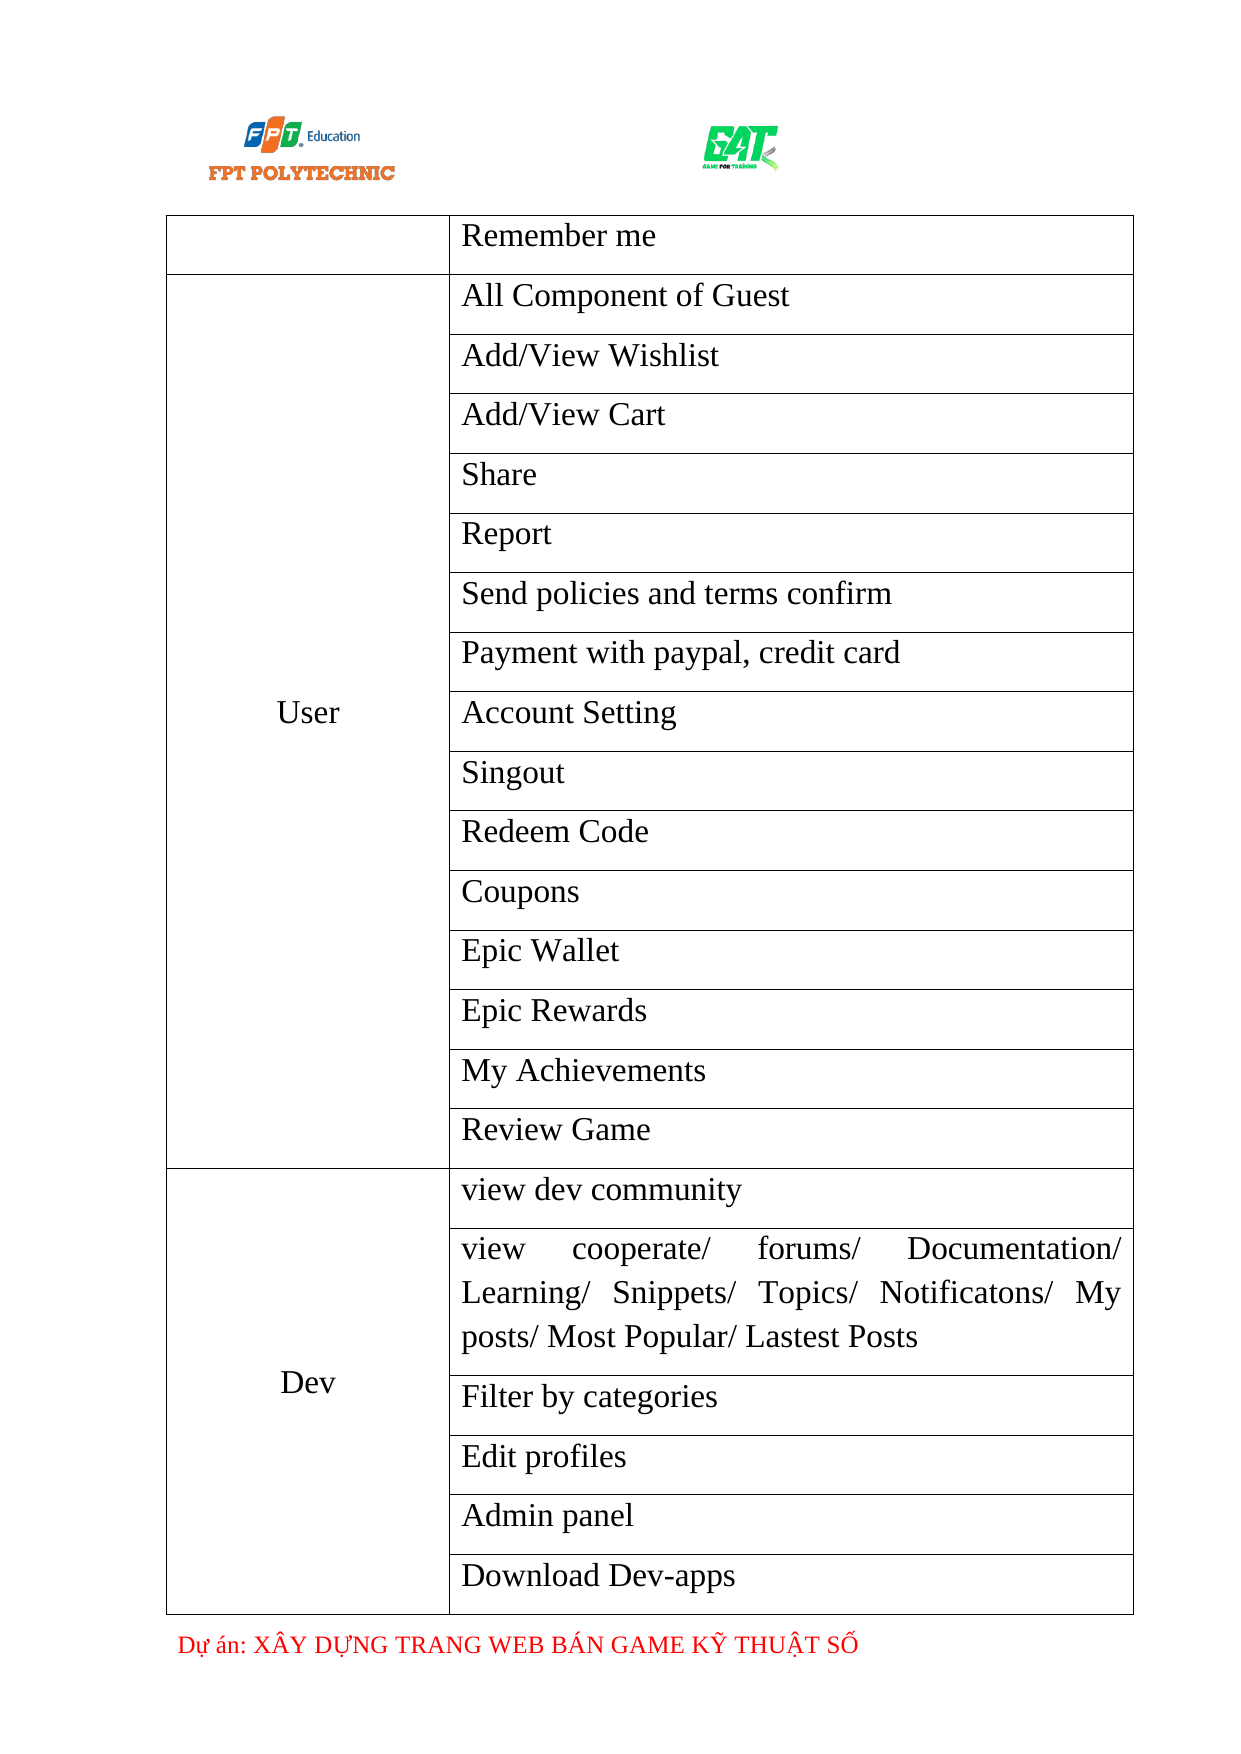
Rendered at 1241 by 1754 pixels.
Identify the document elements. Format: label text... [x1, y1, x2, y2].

table_cell Coupons [450, 871, 1133, 929]
table_cell Epic Wallet [450, 931, 1133, 989]
table_cell Dev [167, 1169, 449, 1613]
table_cell view dev community [450, 1169, 1133, 1227]
table_cell Send policies and terms confirm [450, 573, 1133, 632]
picture [700, 104, 782, 186]
table_cell Download Dev-apps [450, 1555, 1133, 1613]
table_cell Payment with paypal, credit card [450, 633, 1133, 691]
table_cell User [167, 275, 449, 1168]
table_cell Account Setting [450, 692, 1133, 751]
table_cell Epic Rewards [450, 990, 1133, 1049]
table_cell All Component of Guest [450, 275, 1133, 334]
table_cell Add/View Wishlist [450, 335, 1133, 393]
table_cell Admin panel [450, 1495, 1133, 1554]
picture [202, 110, 401, 186]
table_cell Remember me [450, 216, 1133, 274]
table_cell Share [450, 454, 1133, 512]
table_cell Report [450, 514, 1133, 572]
table_cell Singout [450, 752, 1133, 810]
table_cell Review Game [450, 1109, 1133, 1168]
table_cell Add/View Cart [450, 394, 1133, 453]
table_cell view cooperate/ forums/ Documentation/ Learning/ Snippets/ Topics/ Notificatons/ My posts/ Most Popular/ Lastest Posts [450, 1229, 1133, 1375]
table_cell Edit profiles [450, 1436, 1133, 1494]
table_cell Redeem Code [450, 811, 1133, 870]
table_cell My Achievements [450, 1050, 1133, 1108]
table_cell Filter by categories [450, 1376, 1133, 1435]
